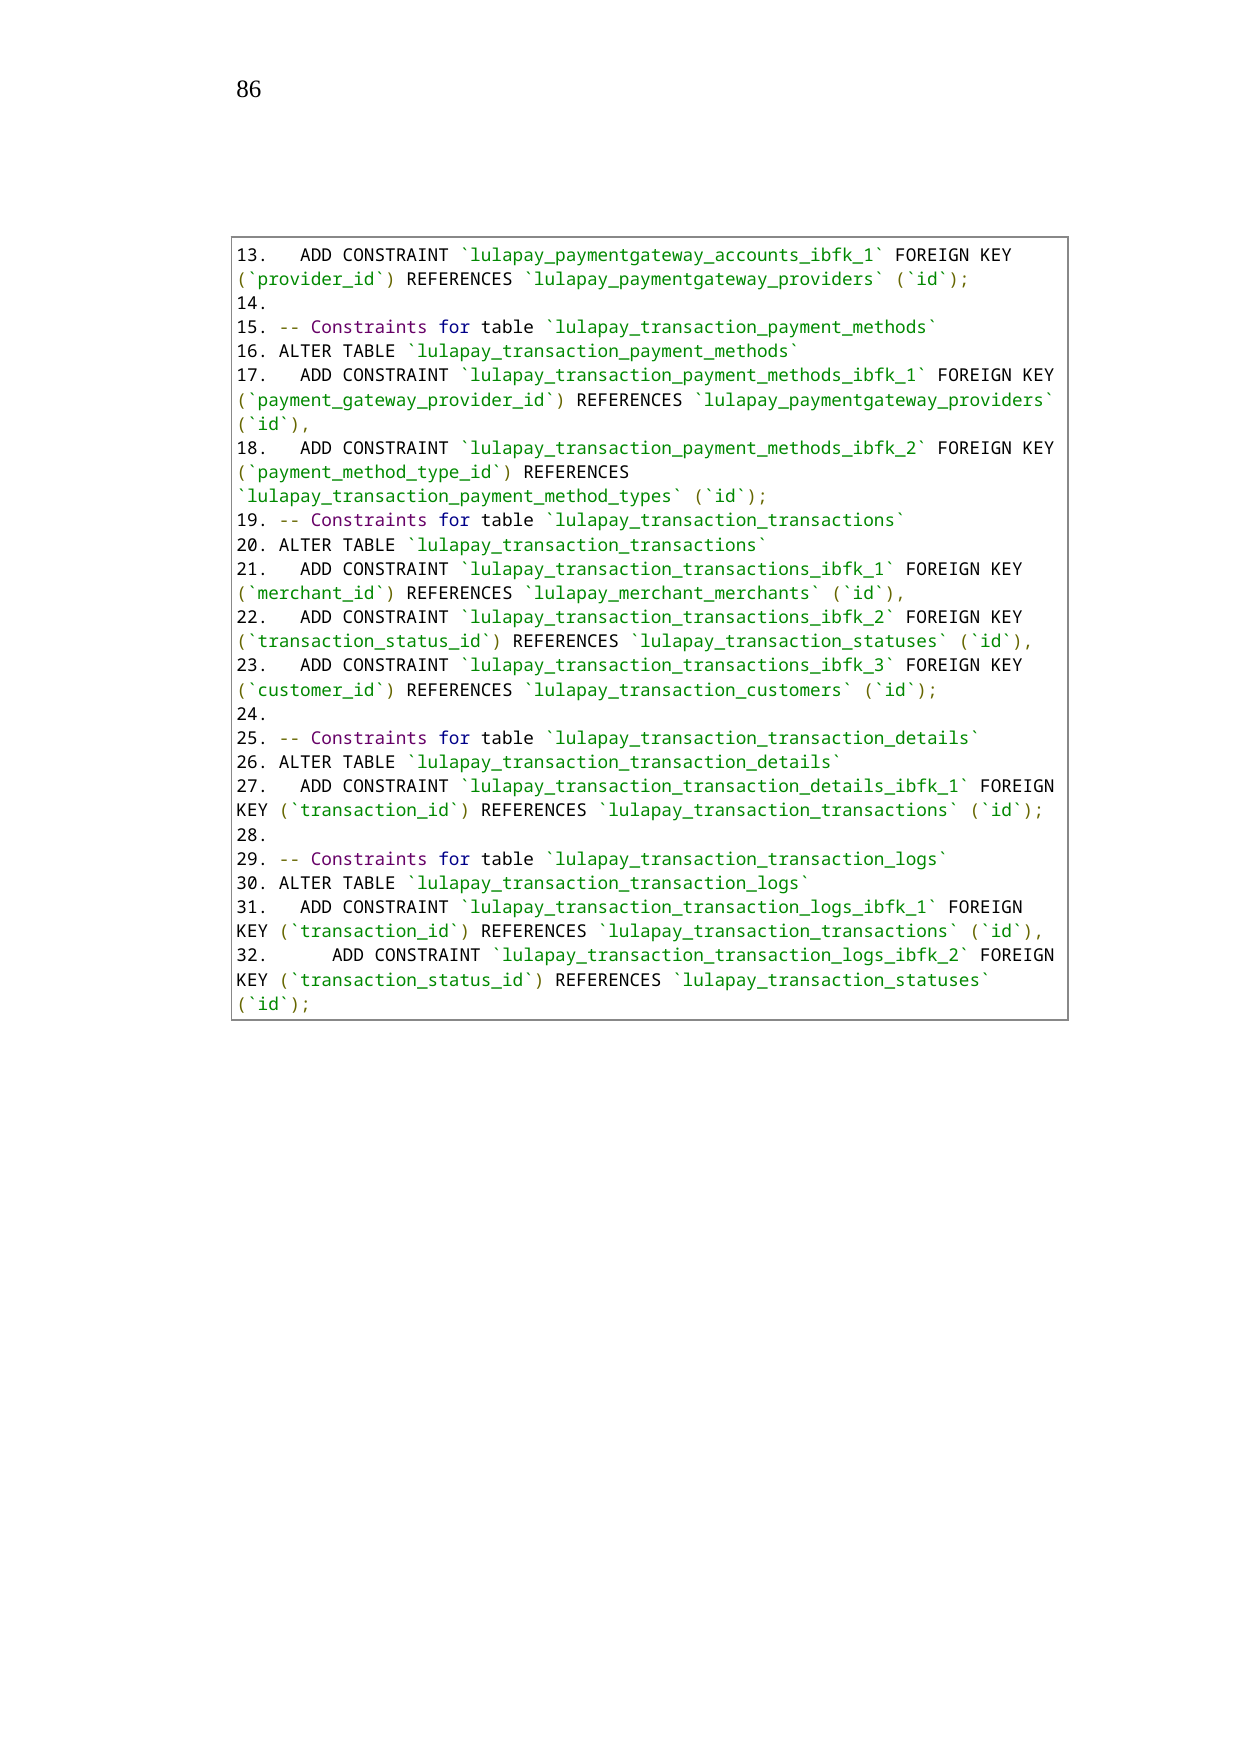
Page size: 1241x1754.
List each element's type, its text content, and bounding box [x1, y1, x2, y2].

text 32. ADD CONSTRAINT `lulapay_transaction_transaction_logs_ibfk_2` FOREIGN KEY (`transaction_status_id`) REFERENCES `lulapay_transaction_statuses` (`id`); [232, 937, 1067, 1019]
text 15. -- Constraints for table `lulapay_transaction_payment_methods` [236, 314, 1063, 339]
text 22. ADD CONSTRAINT `lulapay_transaction_transactions_ibfk_2` FOREIGN KEY (`transaction_status_id`) REFERENCES `lulapay_transaction_statuses` (`id`), [236, 604, 1063, 653]
text 26. ALTER TABLE `lulapay_transaction_transaction_details` [236, 749, 1063, 774]
text 16. ALTER TABLE `lulapay_transaction_payment_methods` [236, 339, 1063, 363]
text 29. -- Constraints for table `lulapay_transaction_transaction_logs` [236, 846, 1063, 870]
text 25. -- Constraints for table `lulapay_transaction_transaction_details` [236, 725, 1063, 749]
text 17. ADD CONSTRAINT `lulapay_transaction_payment_methods_ibfk_1` FOREIGN KEY (`payment_gateway_provider_id`) REFERENCES `lulapay_paymentgateway_providers` (`id`), [236, 363, 1063, 435]
text 30. ALTER TABLE `lulapay_transaction_transaction_logs` [236, 870, 1063, 894]
text 31. ADD CONSTRAINT `lulapay_transaction_transaction_logs_ibfk_1` FOREIGN KEY (`transaction_id`) REFERENCES `lulapay_transaction_transactions` (`id`), [236, 894, 1063, 937]
text 24. [236, 701, 1063, 725]
text 28. [236, 822, 1063, 846]
text 27. ADD CONSTRAINT `lulapay_transaction_transaction_details_ibfk_1` FOREIGN KEY (`transaction_id`) REFERENCES `lulapay_transaction_transactions` (`id`); [236, 774, 1063, 822]
text 21. ADD CONSTRAINT `lulapay_transaction_transactions_ibfk_1` FOREIGN KEY (`merchant_id`) REFERENCES `lulapay_merchant_merchants` (`id`), [236, 556, 1063, 604]
text 13. ADD CONSTRAINT `lulapay_paymentgateway_accounts_ibfk_1` FOREIGN KEY (`provider_id`) REFERENCES `lulapay_paymentgateway_providers` (`id`); [232, 238, 1067, 290]
text 14. [236, 290, 1063, 314]
text 20. ALTER TABLE `lulapay_transaction_transactions` [236, 532, 1063, 556]
text 19. -- Constraints for table `lulapay_transaction_transactions` [236, 508, 1063, 532]
text 18. ADD CONSTRAINT `lulapay_transaction_payment_methods_ibfk_2` FOREIGN KEY (`payment_method_type_id`) REFERENCES `lulapay_transaction_payment_method_types` (`id`); [236, 435, 1063, 508]
text 23. ADD CONSTRAINT `lulapay_transaction_transactions_ibfk_3` FOREIGN KEY (`customer_id`) REFERENCES `lulapay_transaction_customers` (`id`); [236, 653, 1063, 701]
